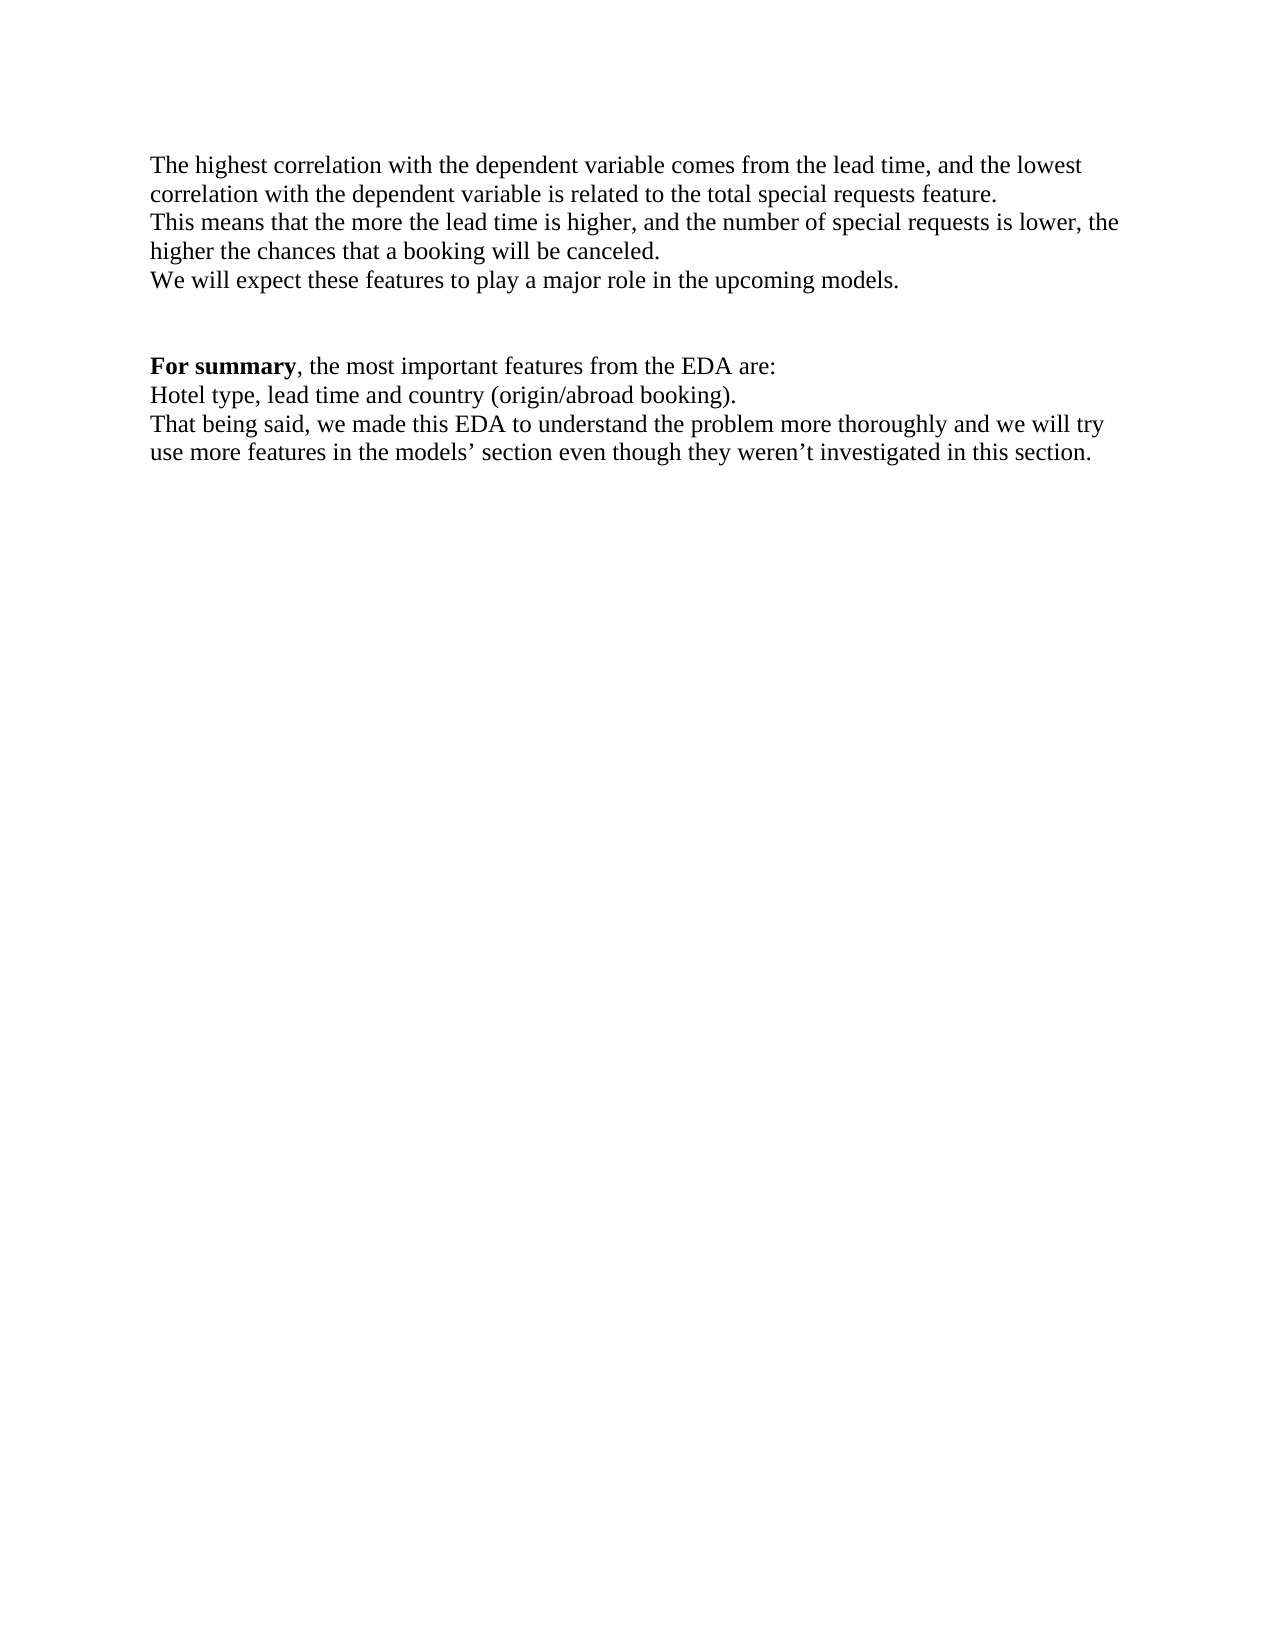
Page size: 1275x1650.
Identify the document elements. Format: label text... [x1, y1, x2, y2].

text That being said, we made this EDA to understand the problem more thoroughly and we will try use more features in the models’ section even though they weren’t investigated in this section. [150, 409, 1125, 466]
text We will expect these features to play a major role in the upcoming models. [150, 265, 1125, 294]
text This means that the more the lead time is higher, and the number of special requests is lower, the higher the chances that a booking will be canceled. [150, 207, 1125, 265]
text For summary, the most important features from the EDA are: [150, 351, 1125, 380]
text Hotel type, lead time and country (origin/abroad booking). [150, 380, 1125, 409]
text The highest correlation with the dependent variable comes from the lead time, and the lowest correlation with the dependent variable is related to the total special requests feature. [150, 150, 1125, 207]
